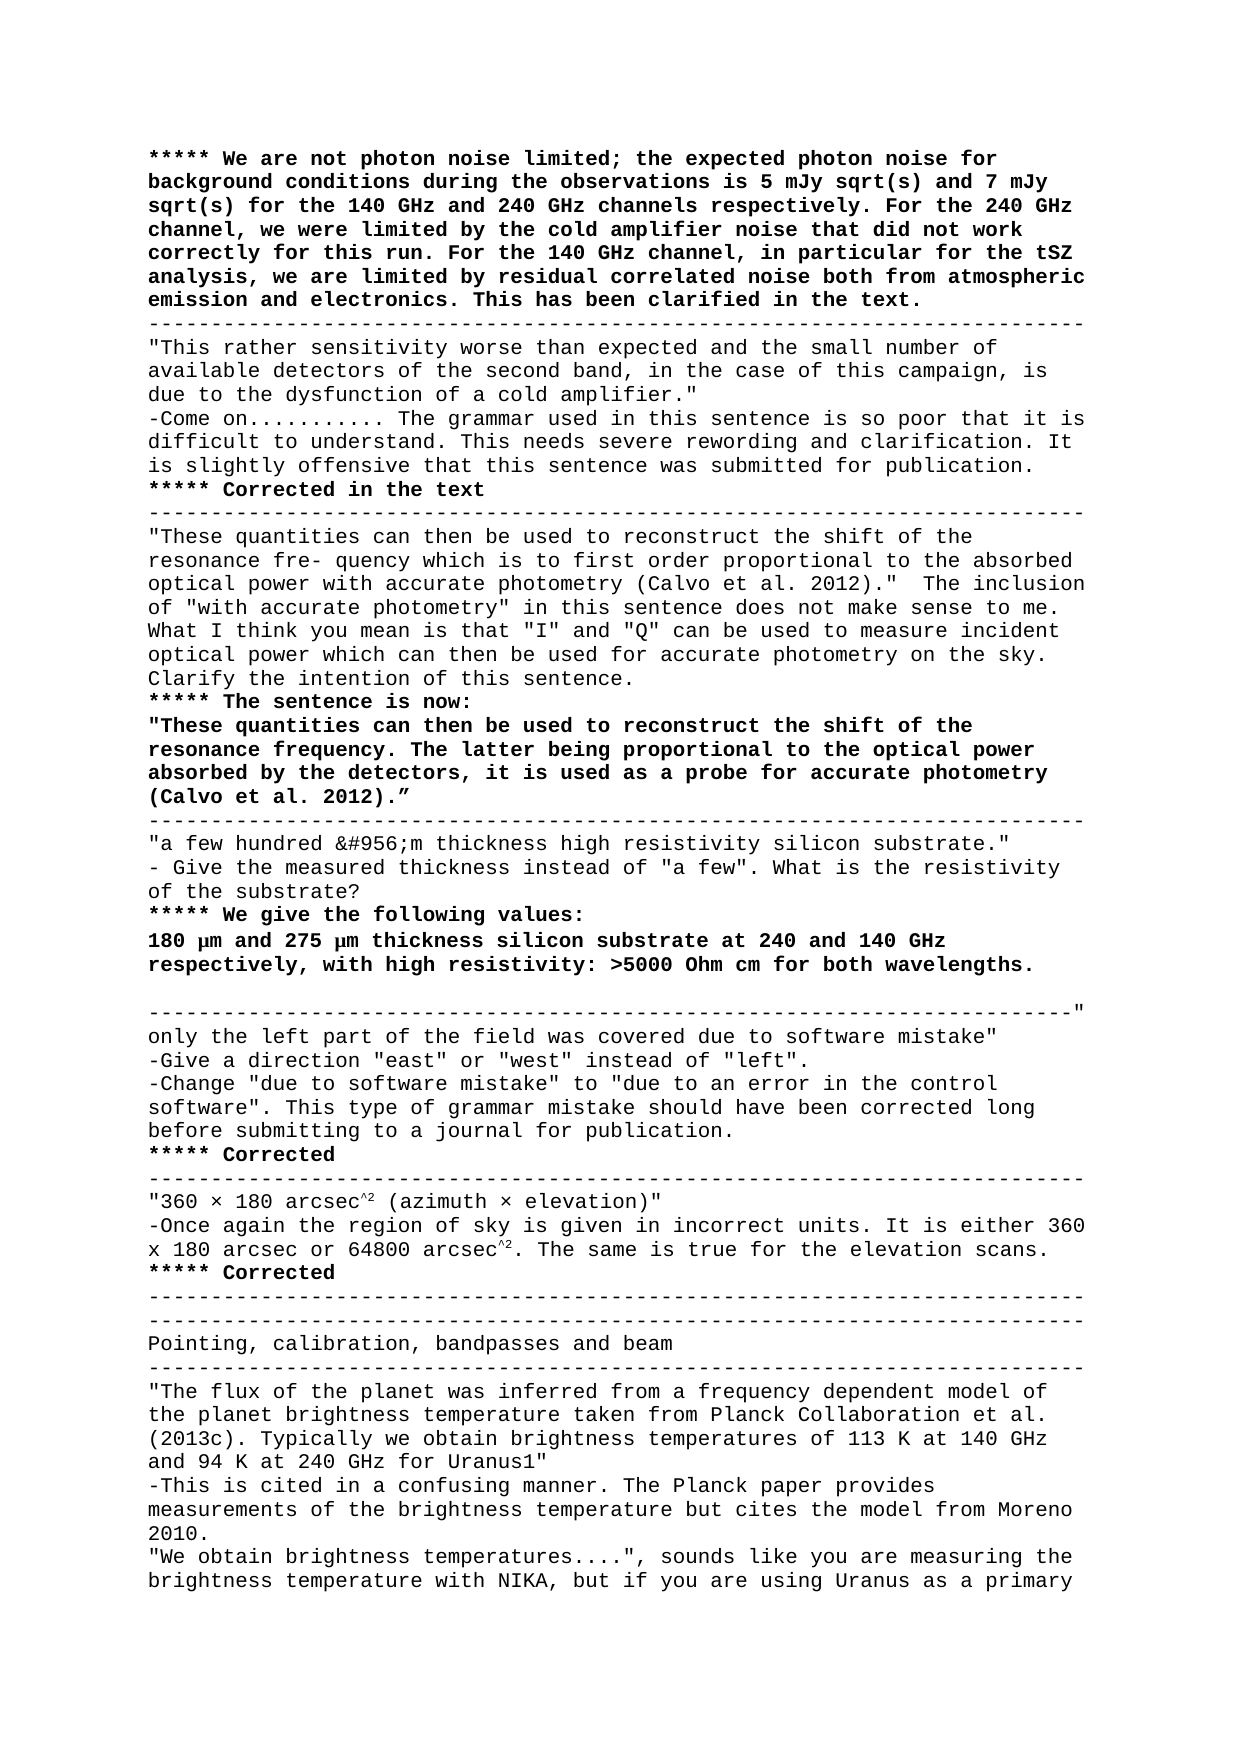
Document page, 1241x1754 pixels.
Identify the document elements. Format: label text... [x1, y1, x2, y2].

text -This is cited in a confusing manner. The Planck paper provides measurements of the brightness temperature but cites the model from Moreno 2010. [148, 1475, 1093, 1546]
text "These quantities can then be used to reconstruct the shift of the resonance frequency. The latter being proportional to the optical power absorbed by the detectors, it is used as a probe for accurate photometry (Calvo et al. 2012).” [148, 715, 1093, 810]
text ***** We are not photon noise limited; the expected photon noise for background conditions during the observations is 5 mJy sqrt(s) and 7 mJy sqrt(s) for the 140 GHz and 240 GHz channels respectively. For the 240 GHz channel, we were limited by the cold amplifier noise that did not work correctly for this run. For the 140 GHz channel, in particular for the tSZ analysis, we are limited by residual correlated noise both from atmospheric emission and electronics. This has been clarified in the text. [148, 148, 1093, 313]
text --------------------------------------------------------------------------- [148, 502, 1093, 526]
text -Come on........... The grammar used in this sentence is so poor that it is difficult to understand. This needs severe rewording and clarification. It is slightly offensive that this sentence was submitted for publication. [148, 408, 1093, 479]
text --------------------------------------------------------------------------"only the left part of the field was covered due to software mistake" [148, 1002, 1093, 1049]
text ***** Corrected [148, 1144, 1093, 1168]
text - Give the measured thickness instead of "a few". What is the resistivity of the substrate? [148, 857, 1093, 904]
text Pointing, calibration, bandpasses and beam [148, 1333, 1093, 1357]
text ***** Corrected in the text [148, 479, 1093, 502]
text ---------------------------------------------------------------------------"360 × 180 arcsec^2 (azimuth × elevation)" [148, 1168, 1093, 1215]
text -Change "due to software mistake" to "due to an error in the control software". This type of grammar mistake should have been corrected long before submitting to a journal for publication. [148, 1073, 1093, 1144]
text 180 μm and 275 μm thickness silicon substrate at 240 and 140 GHz respectively, with high resistivity: >5000 Ohm cm for both wavelengths. [148, 928, 1093, 977]
text ---------------------------------------------------------------------------"a few hundred &#956;m thickness high resistivity silicon substrate." [148, 810, 1093, 857]
text ***** The sentence is now: [148, 691, 1093, 715]
text ***** We give the following values: [148, 904, 1093, 928]
text --------------------------------------------------------------------------- [148, 1286, 1093, 1310]
text --------------------------------------------------------------------------- [148, 1310, 1093, 1333]
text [148, 1546, 1093, 1593]
text ---------------------------------------------------------------------------"The flux of the planet was inferred from a frequency dependent model of the planet brightness temperature taken from Planck Collaboration et al. (2013c). Typically we obtain brightness temperatures of 113 K at 140 GHz and 94 K at 240 GHz for Uranus1" [148, 1357, 1093, 1475]
text -Give a direction "east" or "west" instead of "left". [148, 1049, 1093, 1073]
text --------------------------------------------------------------------------- [148, 313, 1093, 337]
text ***** Corrected [148, 1262, 1093, 1286]
text -Once again the region of sky is given in incorrect units. It is either 360 x 180 arcsec or 64800 arcsec^2. The same is true for the elevation scans. [148, 1215, 1093, 1262]
text "These quantities can then be used to reconstruct the shift of the resonance fre- quency which is to first order proportional to the absorbed optical power with accurate photometry (Calvo et al. 2012)." The inclusion of "with accurate photometry" in this sentence does not make sense to me. What I think you mean is that "I" and "Q" can be used to measure incident optical power which can then be used for accurate photometry on the sky. Clarify the intention of this sentence. [148, 526, 1093, 691]
text "This rather sensitivity worse than expected and the small number of available detectors of the second band, in the case of this campaign, is due to the dysfunction of a cold amplifier." [148, 337, 1093, 408]
